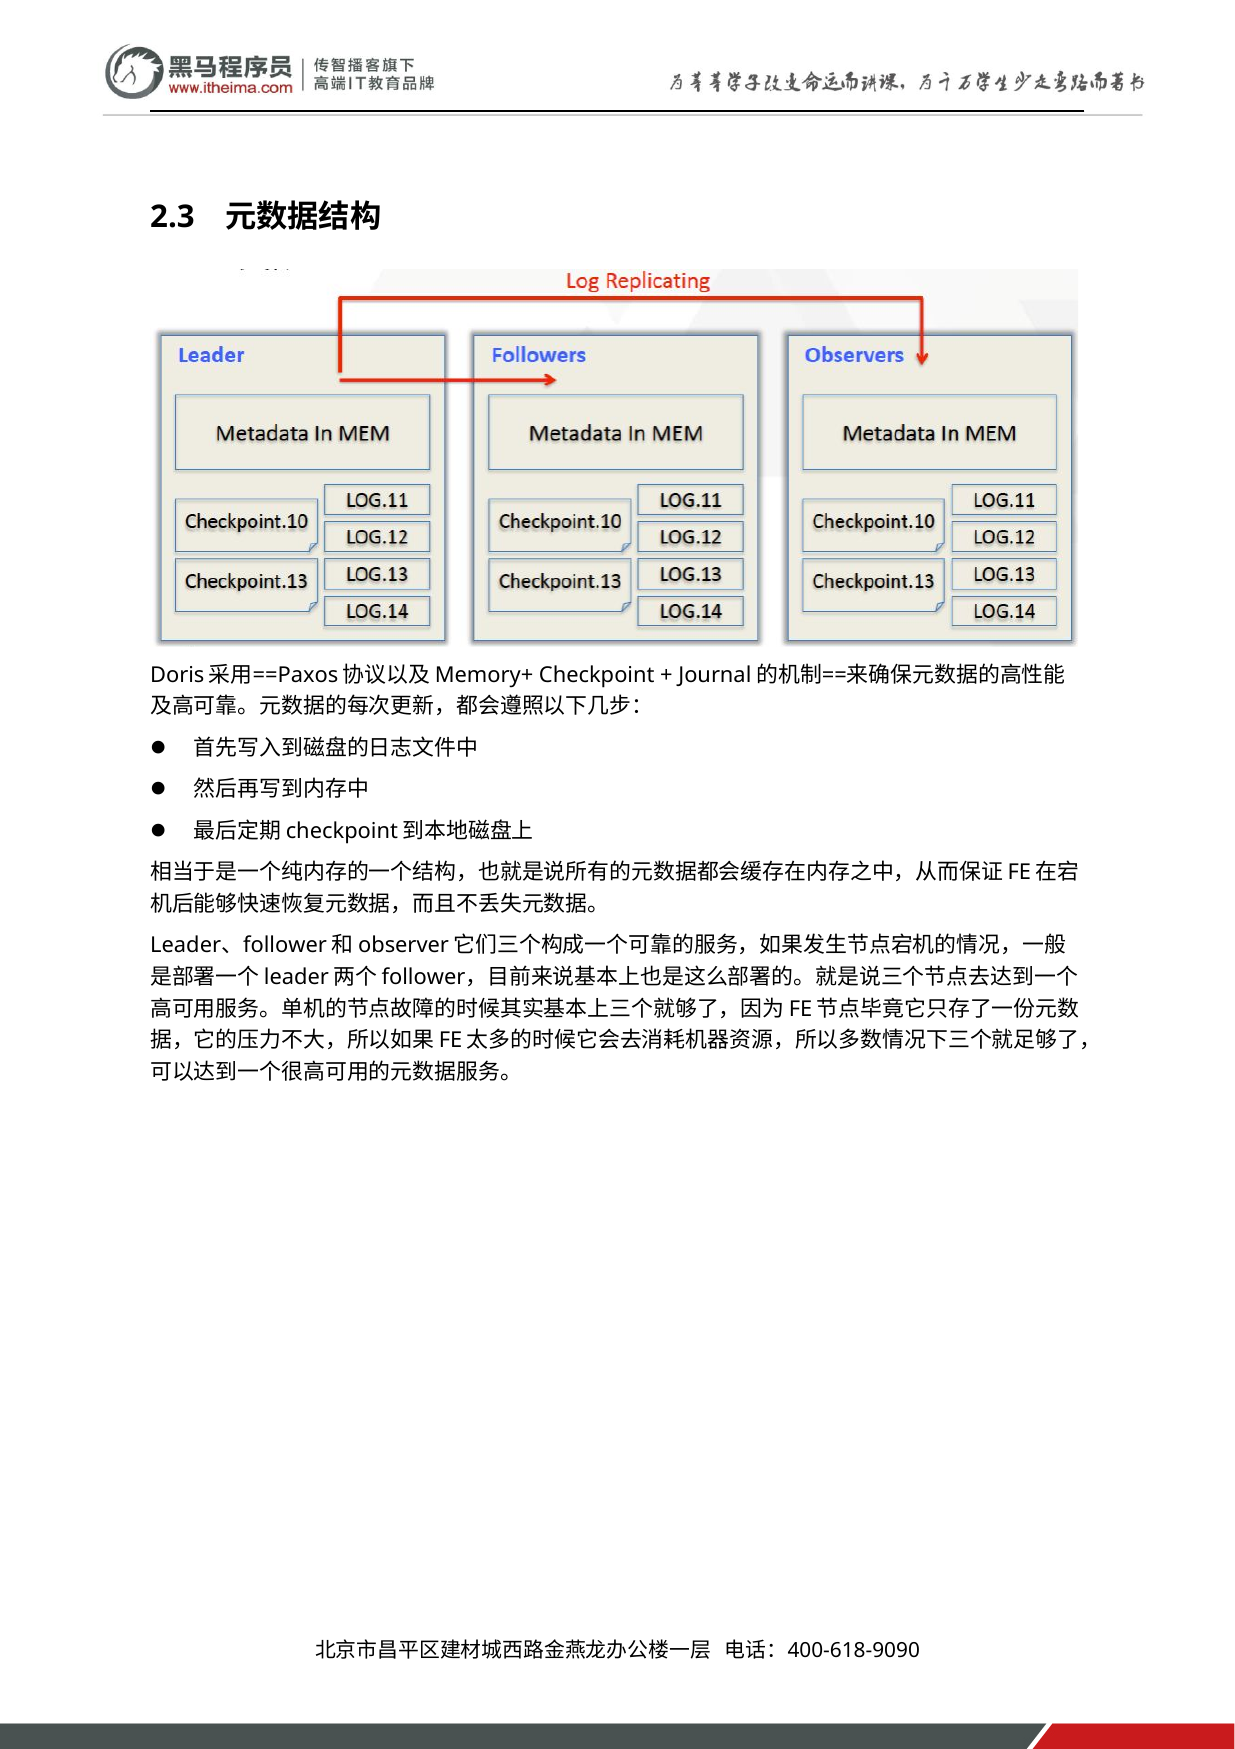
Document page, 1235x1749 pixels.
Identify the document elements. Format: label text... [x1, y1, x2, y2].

list 最后定期checkpoint到本地磁盘上 [150, 813, 1084, 844]
picture [150, 269, 1079, 647]
picture [0, 0, 1235, 123]
list 然后再写到内存中 [150, 771, 1084, 803]
text 相当于是一个纯内存的一个结构，也就是说所有的元数据都会缓存在内存之中，从而保证FE在宕机后能够快速恢复元数据，而且不丢失元数据。 [150, 854, 1084, 917]
list 首先写入到磁盘的日志文件中 [150, 730, 1084, 762]
subtitle 元数据结构 [150, 192, 1084, 237]
text Doris采用==Paxos协议以及Memory+ Checkpoint + Journal的机制==来确保元数据的高性能及高可靠。元数据的每次更新，都会遵照以下几步： [150, 657, 1084, 720]
text Leader、follower和 observer它们三个构成一个可靠的服务，如果发生节点宕机的情况，一般是部署一个leader两个follower，目前来说基本上也是这么部署的。就是说三个节点去达到一个高可用服务。单机的节点故障的时候其实基本上三个就够了，因为FE节点毕竟它只存了一份元数据，它的压力不大，所以如果FE太多的时候它会去消耗机器资源，所以多数情况下三个就足够了，可以达到一个很高可用的元数据服务。 [150, 927, 1084, 1086]
picture [0, 1664, 1235, 1749]
